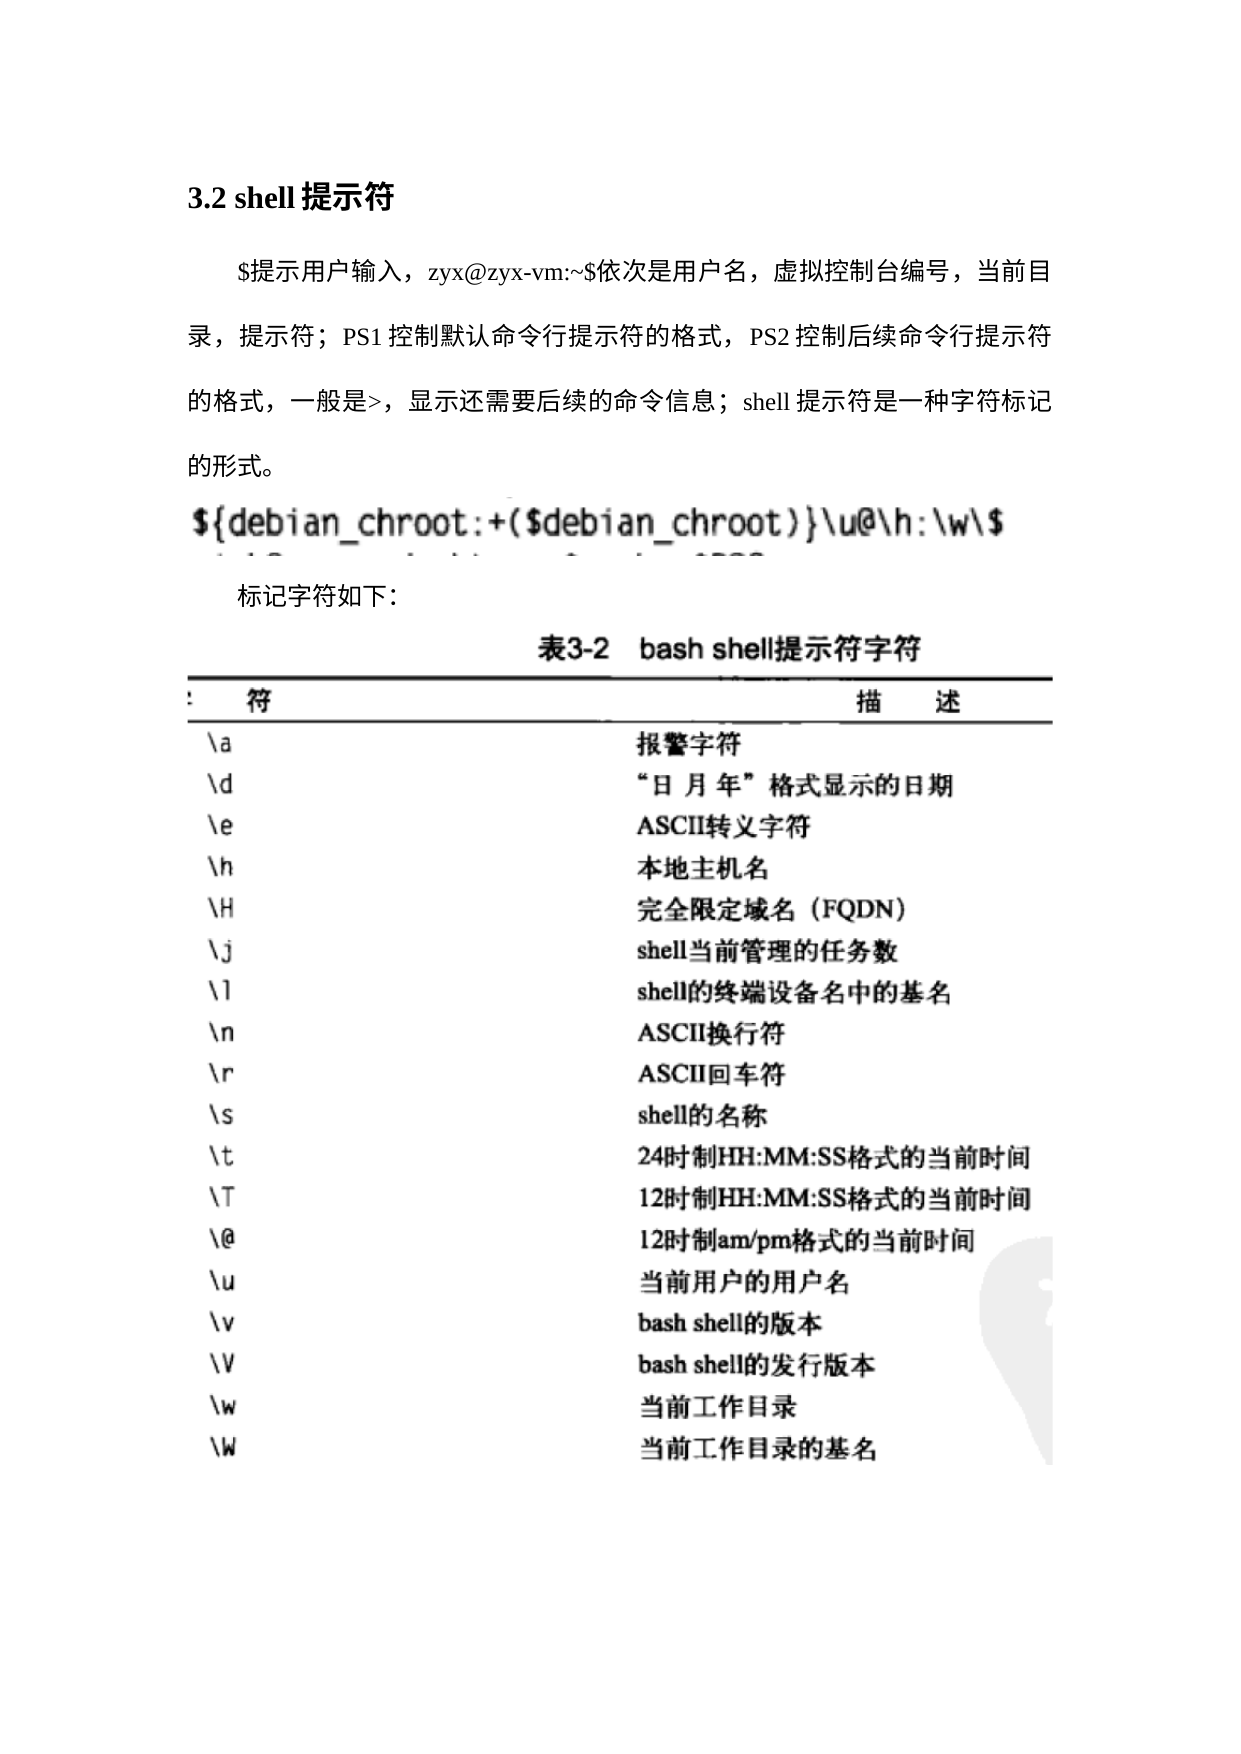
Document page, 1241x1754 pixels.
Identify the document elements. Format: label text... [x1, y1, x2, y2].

subtitle 3.2 shell提示符 [187, 162, 1053, 227]
picture [187, 627, 1053, 1465]
text 标记字符如下： [187, 562, 1053, 627]
text $提示用户输入，zyx@zyx-vm:~$依次是用户名，虚拟控制台编号，当前目录，提示符；PS1控制默认命令行提示符的格式，PS2控制后续命令行提示符的格式，一般是>，显示还需要后续的命令信息；shell提示符是一种字符标记的形式。 [187, 237, 1053, 497]
picture [187, 497, 1053, 556]
